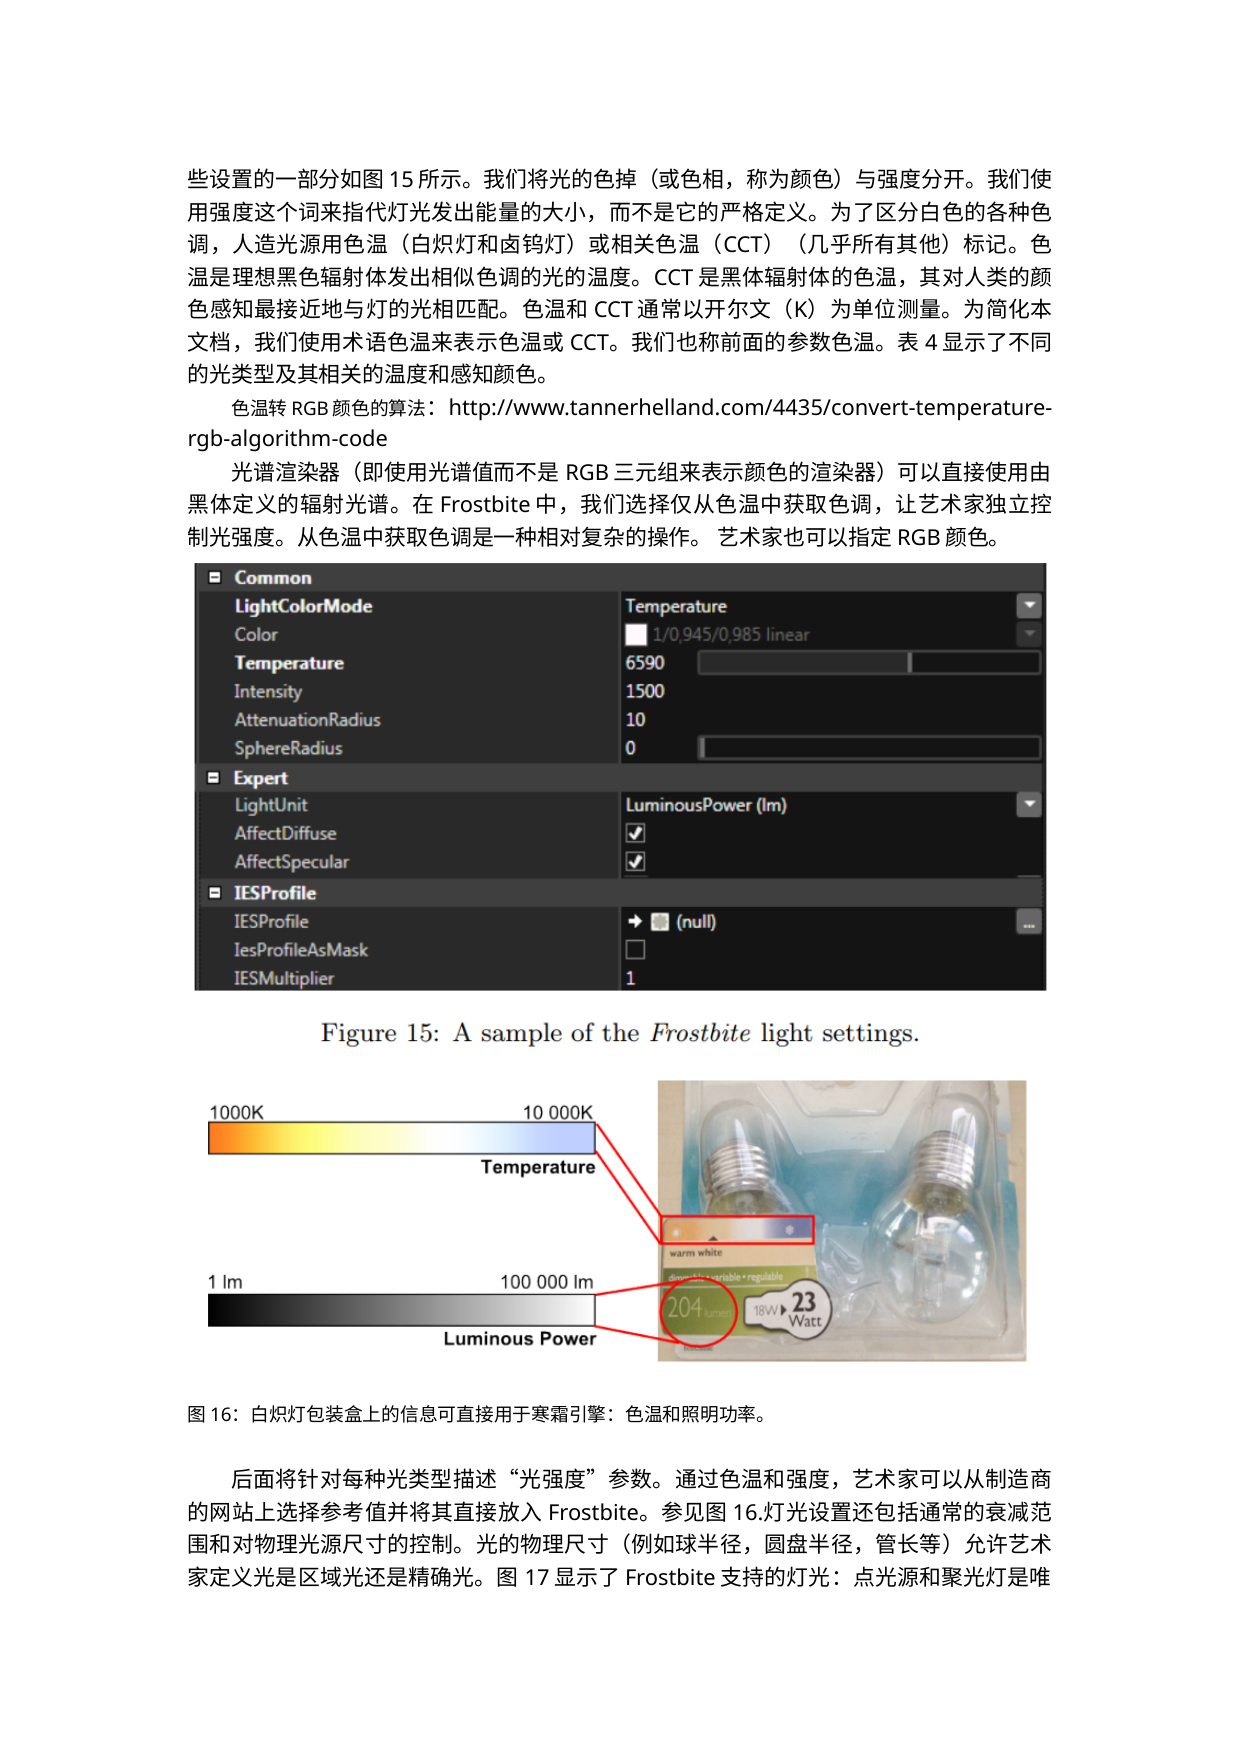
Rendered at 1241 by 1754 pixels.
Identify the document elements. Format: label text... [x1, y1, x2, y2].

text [187, 162, 1053, 389]
text 光谱渲染器（即使用光谱值而不是RGB三元组来表示颜色的渲染器）可以直接使用由黑体定义的辐射光谱。在Frostbite中，我们选择仅从色温中获取色调，让艺术家独立控制光强度。从色温中获取色调是一种相对复杂的操作。 艺术家也可以指定RGB颜色。 [187, 454, 1053, 552]
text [187, 1462, 1053, 1592]
picture [187, 1072, 1053, 1370]
picture [187, 552, 1053, 1050]
text 图16：白炽灯包装盒上的信息可直接用于寒霜引擎：色温和照明功率。 [187, 1397, 1053, 1429]
text 色温转RGB颜色的算法：http://www.tannerhelland.com/4435/convert-temperature-rgb-algorithm-code [187, 389, 1053, 454]
